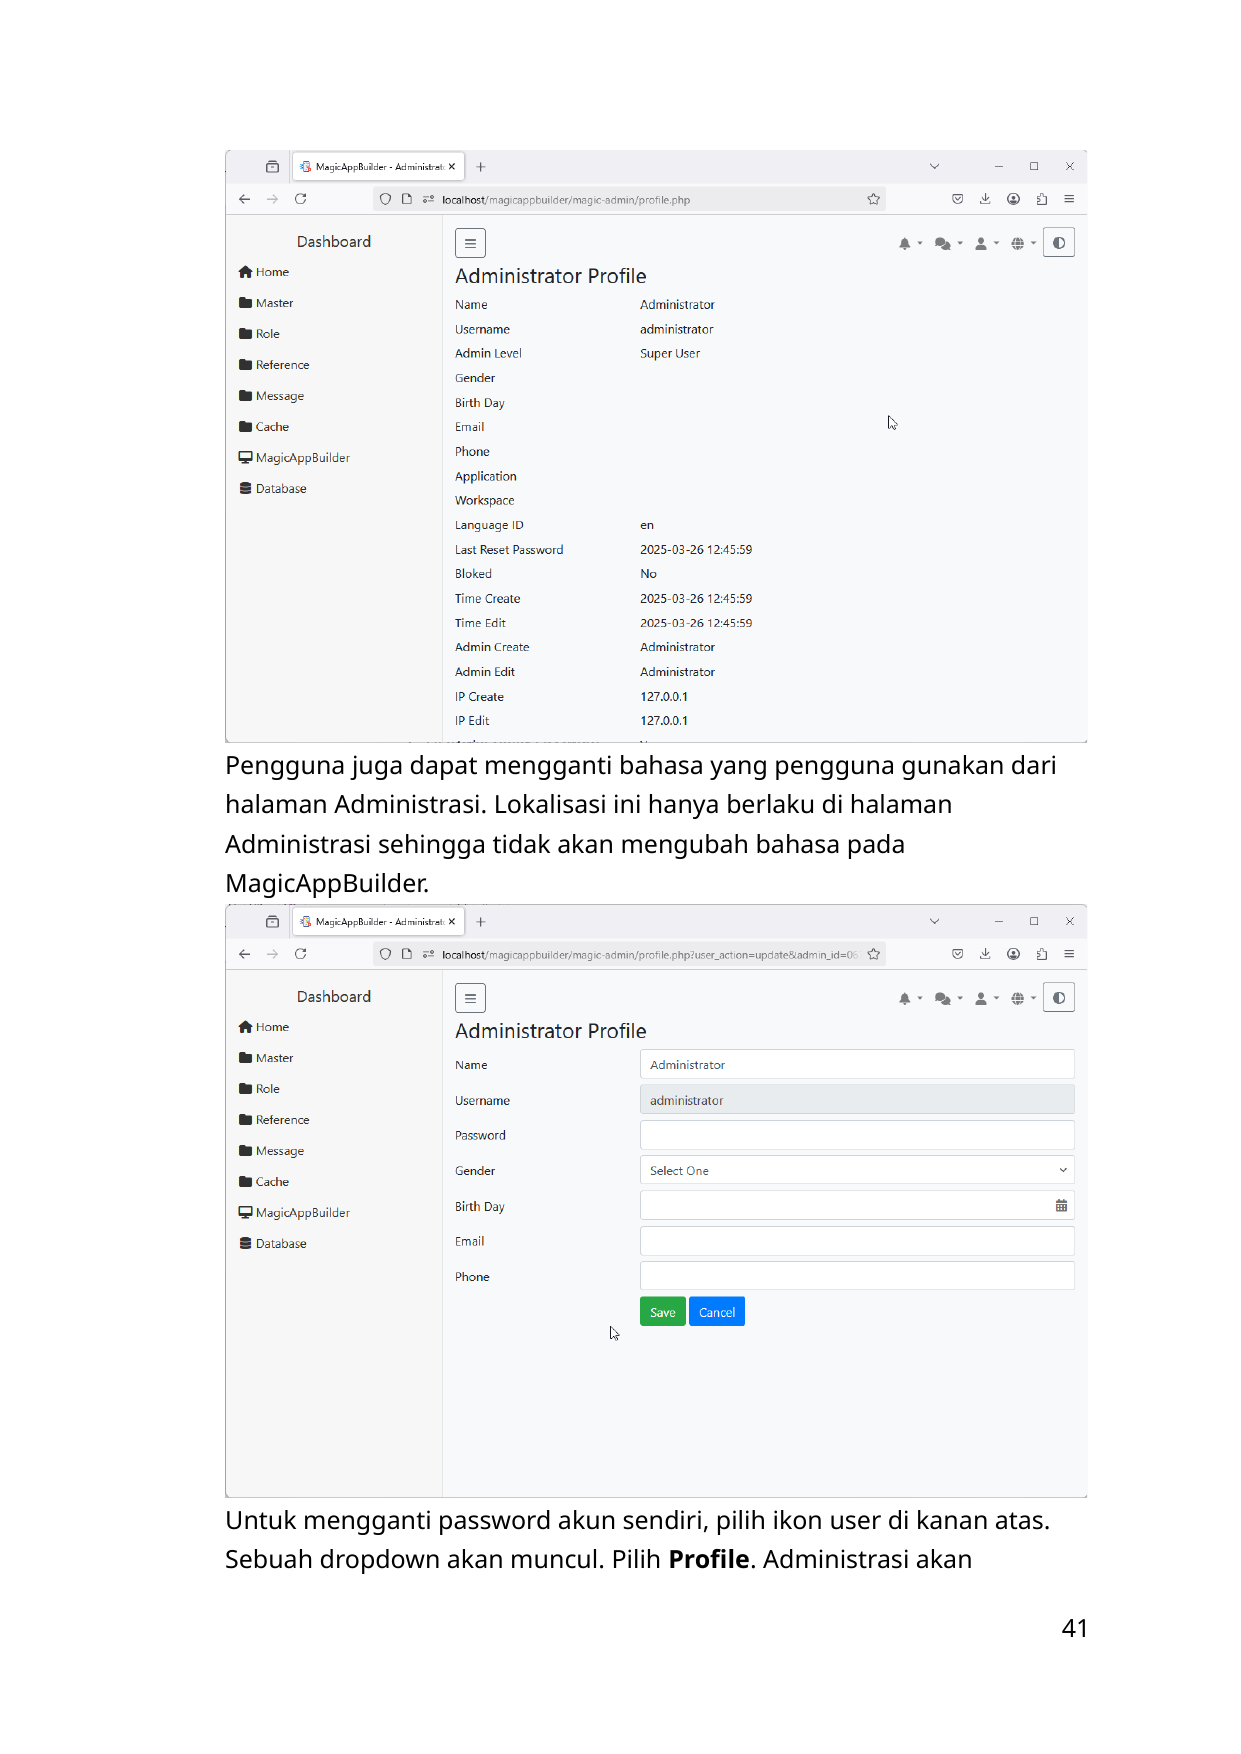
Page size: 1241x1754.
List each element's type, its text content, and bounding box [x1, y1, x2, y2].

list Pengguna juga dapat mengganti bahasa yang pengguna gunakan dari halaman Administrasi. Lokalisasi ini hanya berlaku di halaman Administrasi sehingga tidak akan mengubah bahasa pada MagicAppBuilder. [225, 748, 1090, 899]
picture [225, 150, 1088, 743]
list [225, 1502, 1090, 1576]
picture [225, 904, 1088, 1498]
